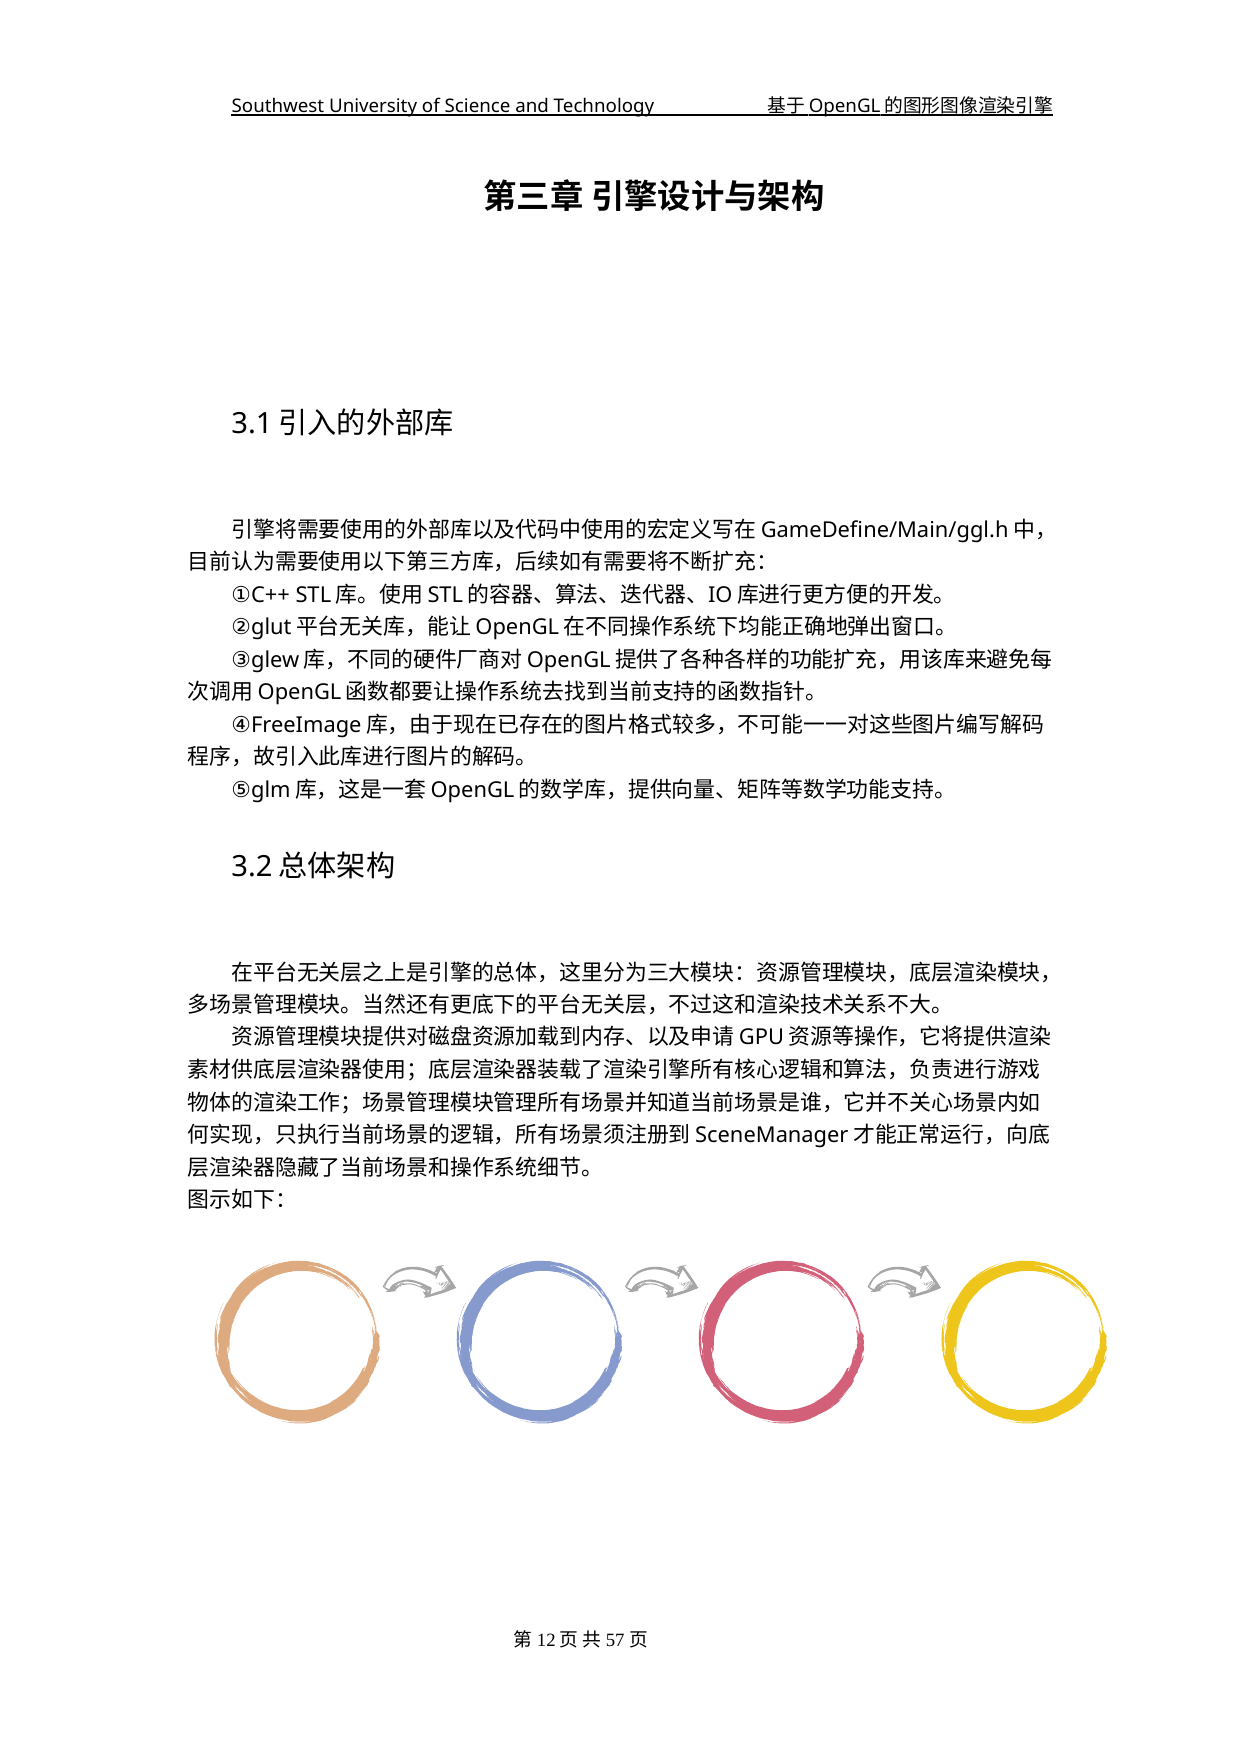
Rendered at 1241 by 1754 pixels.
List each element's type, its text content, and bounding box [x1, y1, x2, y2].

text ②glut平台无关库，能让OpenGL在不同操作系统下均能正确地弹出窗口。 [187, 609, 1053, 641]
subtitle 引擎设计与架构 [187, 162, 1053, 227]
text ⑤glm库，这是一套OpenGL的数学库，提供向量、矩阵等数学功能支持。 [187, 771, 1053, 804]
text ③glew库，不同的硬件厂商对OpenGL提供了各种各样的功能扩充，用该库来避免每次调用OpenGL函数都要让操作系统去找到当前支持的函数指针。 [187, 641, 1053, 706]
text 图示如下： [187, 1182, 1053, 1214]
text 引擎将需要使用的外部库以及代码中使用的宏定义写在GameDefine/Main/ggl.h中，目前认为需要使用以下第三方库，后续如有需要将不断扩充： [187, 511, 1053, 576]
text ①C++ STL库。使用STL的容器、算法、迭代器、IO库进行更方便的开发。 [187, 576, 1053, 609]
subtitle 3.2总体架构 [187, 831, 1053, 896]
text ④FreeImage库，由于现在已存在的图片格式较多，不可能一一对这些图片编写解码程序，故引入此库进行图片的解码。 [187, 706, 1053, 771]
subtitle 3.1引入的外部库 [187, 388, 1053, 453]
text 在平台无关层之上是引擎的总体，这里分为三大模块：资源管理模块，底层渲染模块，多场景管理模块。当然还有更底下的平台无关层，不过这和渲染技术关系不大。 [187, 954, 1053, 1019]
text 资源管理模块提供对磁盘资源加载到内存、以及申请GPU资源等操作，它将提供渲染素材供底层渲染器使用；底层渲染器装载了渲染引擎所有核心逻辑和算法，负责进行游戏物体的渲染工作；场景管理模块管理所有场景并知道当前场景是谁，它并不关心场景内如何实现，只执行当前场景的逻辑，所有场景须注册到SceneManager才能正常运行，向底层渲染器隐藏了当前场景和操作系统细节。 [187, 1019, 1053, 1182]
